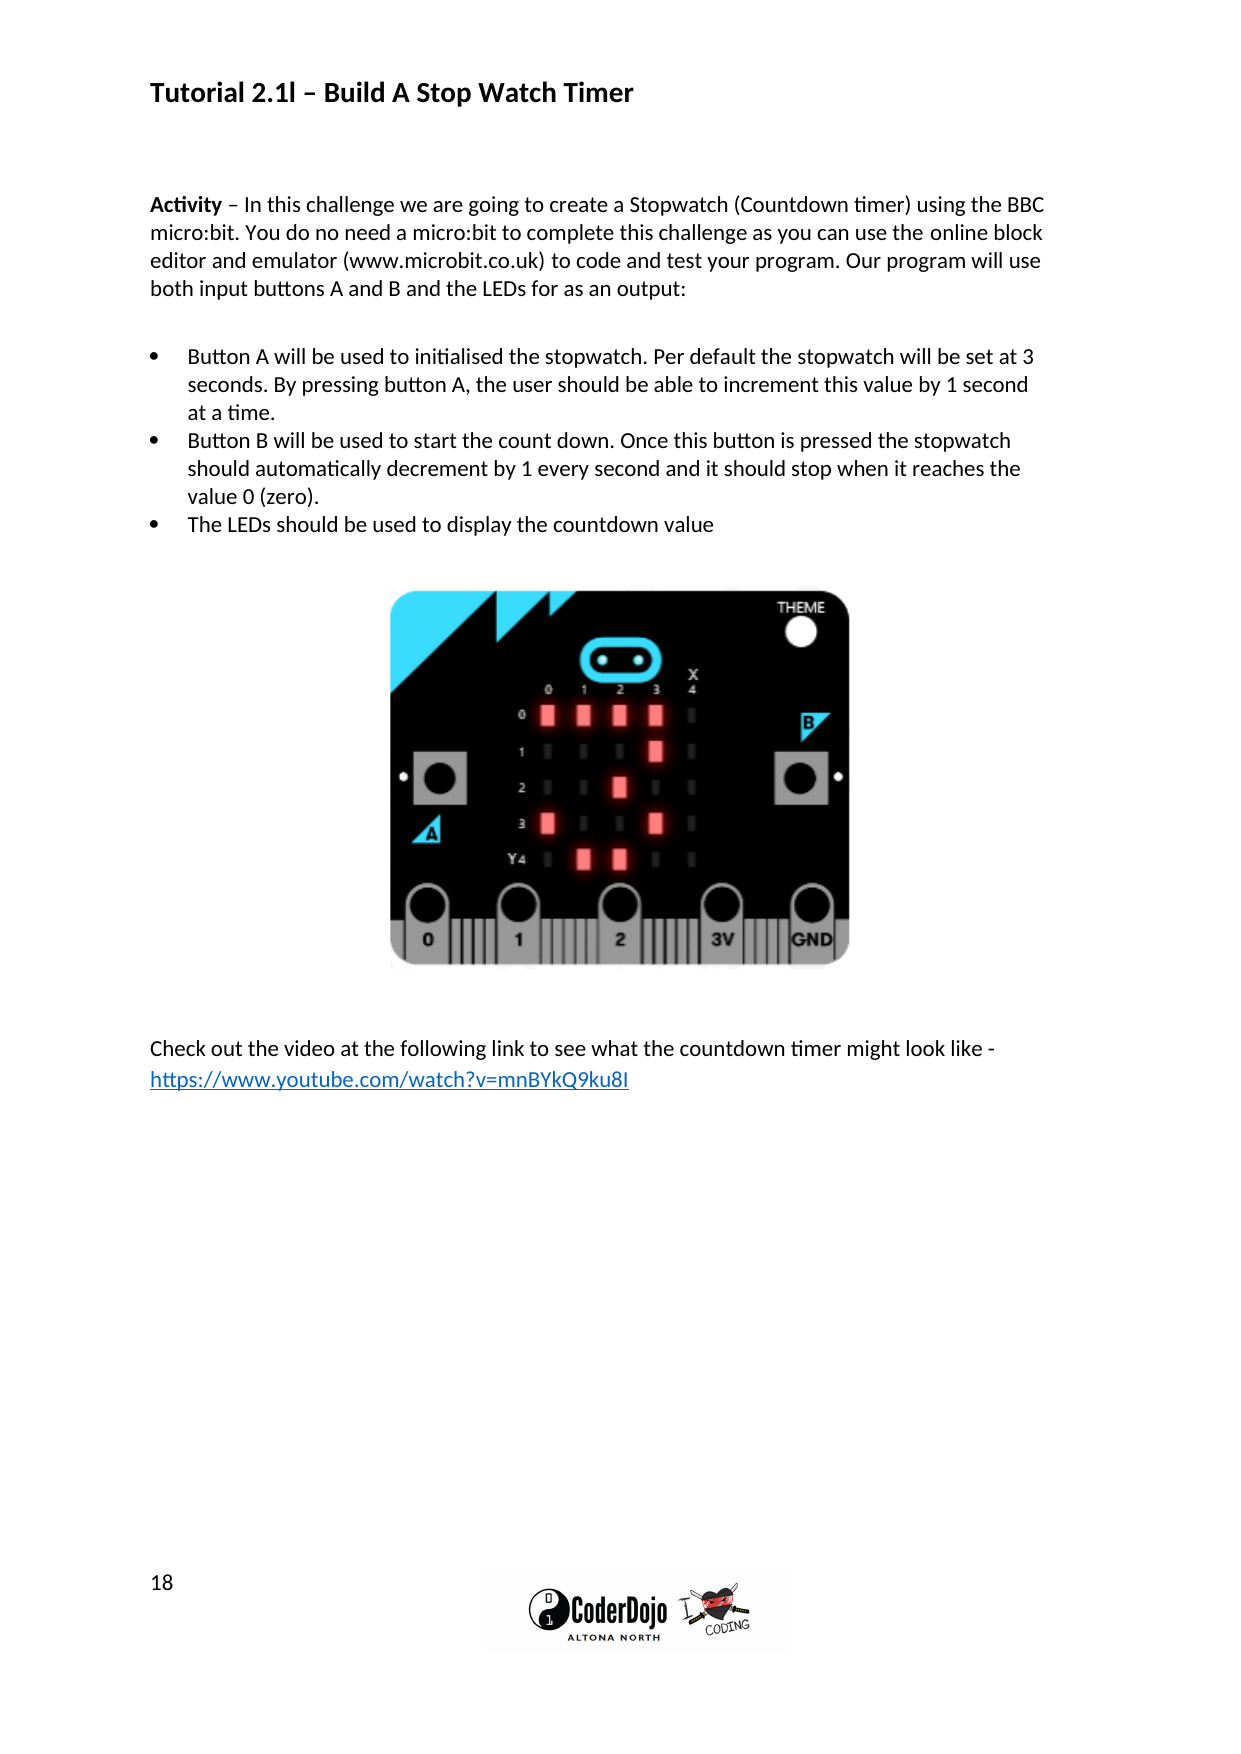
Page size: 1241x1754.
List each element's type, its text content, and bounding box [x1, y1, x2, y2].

picture [389, 585, 851, 969]
list The LEDs should be used to display the countdown value [150, 510, 1053, 538]
picture [486, 1568, 792, 1653]
text Check out the video at the following link to see what the countdown timer might look like - https://www.youtube.com/watch?v=mnBYkQ9ku8I [150, 1034, 1090, 1093]
text Activity – In this challenge we are going to create a Stopwatch (Countdown timer) using the BBC micro:bit. You do no need a micro:bit to complete this challenge as you can use the online block editor and emulator (www.microbit.co.uk) to code and test your program. Our program will use both input buttons A and B and the LEDs for as an output: [150, 190, 1090, 302]
list Button A will be used to initialised the stopwatch. Per default the stopwatch will be set at 3 seconds. By pressing button A, the user should be able to increment this value by 1 second at a time. [150, 342, 1053, 426]
list Button B will be used to start the count down. Once this button is pressed the stopwatch should automatically decrement by 1 every second and it should stop when it reaches the value 0 (zero). [150, 426, 1053, 510]
